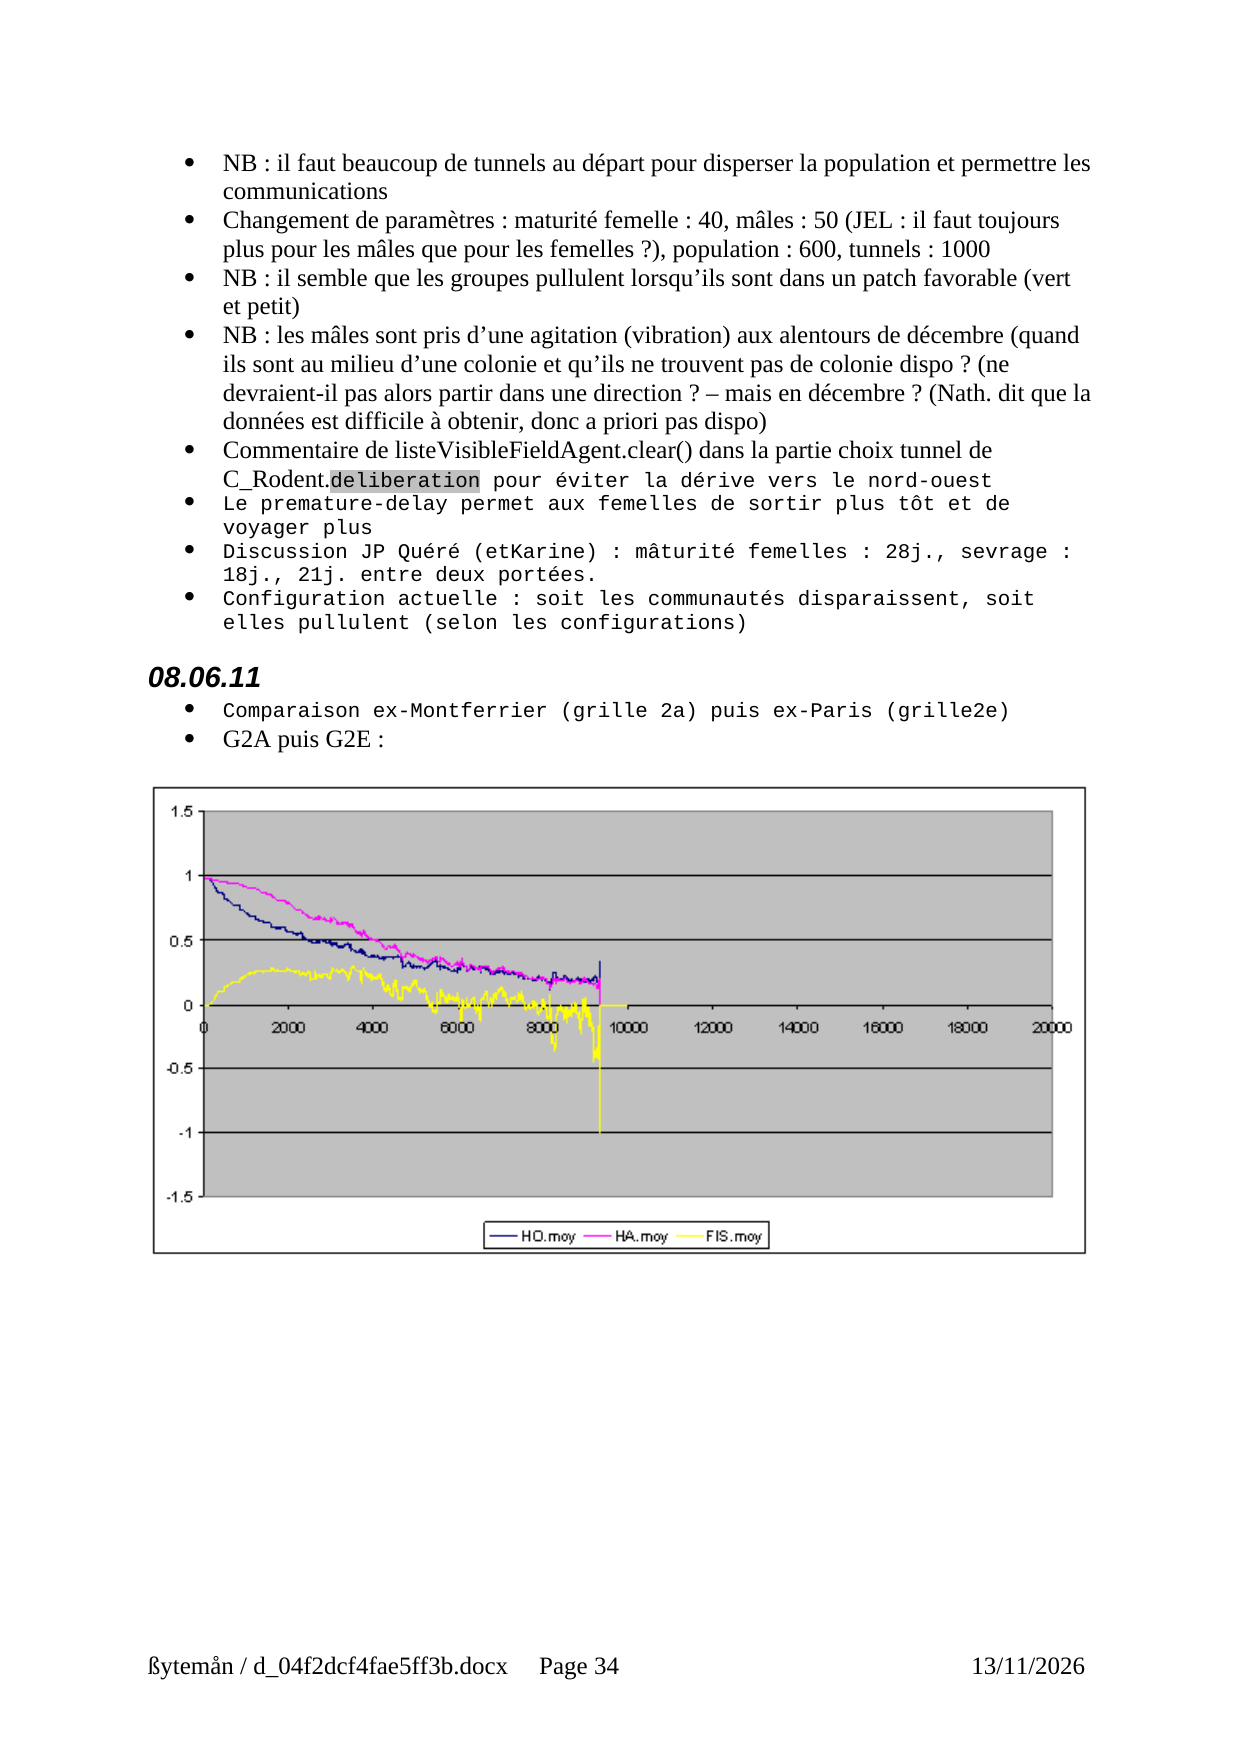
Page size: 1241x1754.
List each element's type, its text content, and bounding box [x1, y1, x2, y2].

list NB : il faut beaucoup de tunnels au départ pour disperser la population et permettre les communications [185, 148, 1093, 205]
list NB : il semble que les groupes pullulent lorsqu’ils sont dans un patch favorable (vert et petit) [185, 263, 1093, 320]
list Comparaison ex-Montferrier (grille 2a) puis ex-Paris (grille2e) [185, 700, 1093, 724]
list Commentaire de listeVisibleFieldAgent.clear() dans la partie choix tunnel de C_Rodent.deliberation pour éviter la dérive vers le nord-ouest [185, 435, 1093, 493]
list Discussion JP Quéré (etKarine) : mâturité femelles : 28j., sevrage : 18j., 21j. entre deux portées. [185, 541, 1093, 588]
list G2A puis G2E : [185, 724, 1093, 752]
list Changement de paramètres : maturité femelle : 40, mâles : 50 (JEL : il faut toujours plus pour les mâles que pour les femelles ?), population : 600, tunnels : 1000 [185, 205, 1093, 263]
list NB : les mâles sont pris d’une agitation (vibration) aux alentours de décembre (quand ils sont au milieu d’une colonie et qu’ils ne trouvent pas de colonie dispo ? (ne devraient-il pas alors partir dans une direction ? – mais en décembre ? (Nath. dit que la données est difficile à obtenir, donc a priori pas dispo) [185, 320, 1093, 435]
list Le premature-delay permet aux femelles de sortir plus tôt et de voyager plus [185, 493, 1093, 541]
subtitle 08.06.11 [148, 660, 1093, 694]
picture [147, 781, 1094, 1262]
list Configuration actuelle : soit les communautés disparaissent, soit elles pullulent (selon les configurations) [185, 588, 1093, 635]
